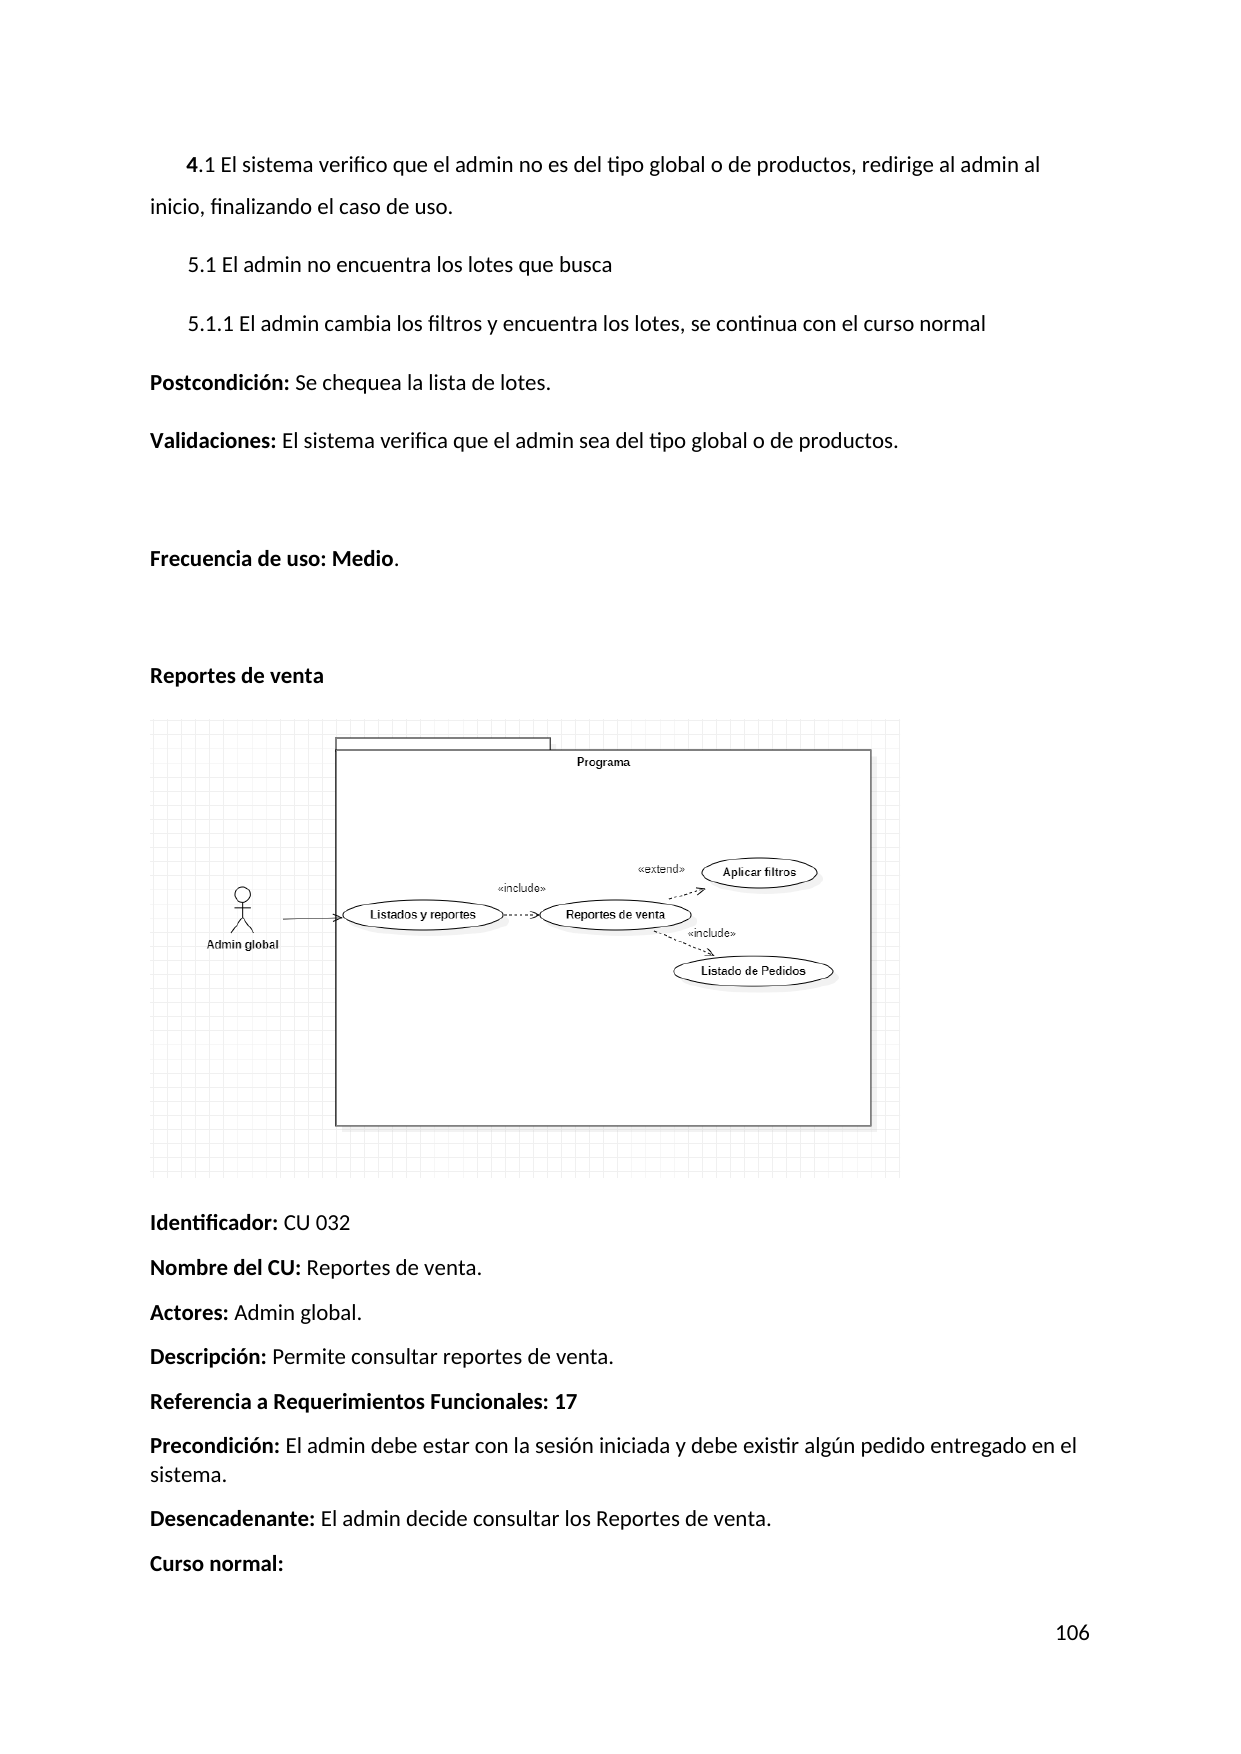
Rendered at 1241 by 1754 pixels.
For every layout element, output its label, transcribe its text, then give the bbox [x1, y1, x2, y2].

text Actores: Admin global. [150, 1298, 1090, 1326]
text Postcondición: Se chequea la lista de lotes. [150, 368, 1090, 396]
text Identificador: CU 032 [150, 1208, 1090, 1236]
text Referencia a Requerimientos Funcionales: 17 [150, 1387, 1090, 1415]
text Nombre del CU: Reportes de venta. [150, 1253, 1090, 1281]
text 5.1 El admin no encuentra los lotes que busca [187, 251, 1090, 279]
text Validaciones: El sistema verifica que el admin sea del tipo global o de productos. [150, 427, 1090, 454]
text Desencadenante: El admin decide consultar los Reportes de venta. [150, 1504, 1090, 1532]
text Precondición: El admin debe estar con la sesión iniciada y debe existir algún pedido entregado en el sistema. [150, 1432, 1090, 1488]
text Descripción: Permite consultar reportes de venta. [150, 1342, 1090, 1370]
text Reportes de venta [150, 661, 1090, 689]
text Frecuencia de uso: Medio. [150, 544, 1090, 572]
text 5.1.1 El admin cambia los filtros y encuentra los lotes, se continua con el curso normal [187, 309, 1090, 337]
text Curso normal: [150, 1549, 1090, 1577]
picture [150, 719, 901, 1178]
text 4.1 El sistema verifico que el admin no es del tipo global o de productos, redirige al admin al inicio, finalizando el caso de uso. [150, 150, 1090, 220]
